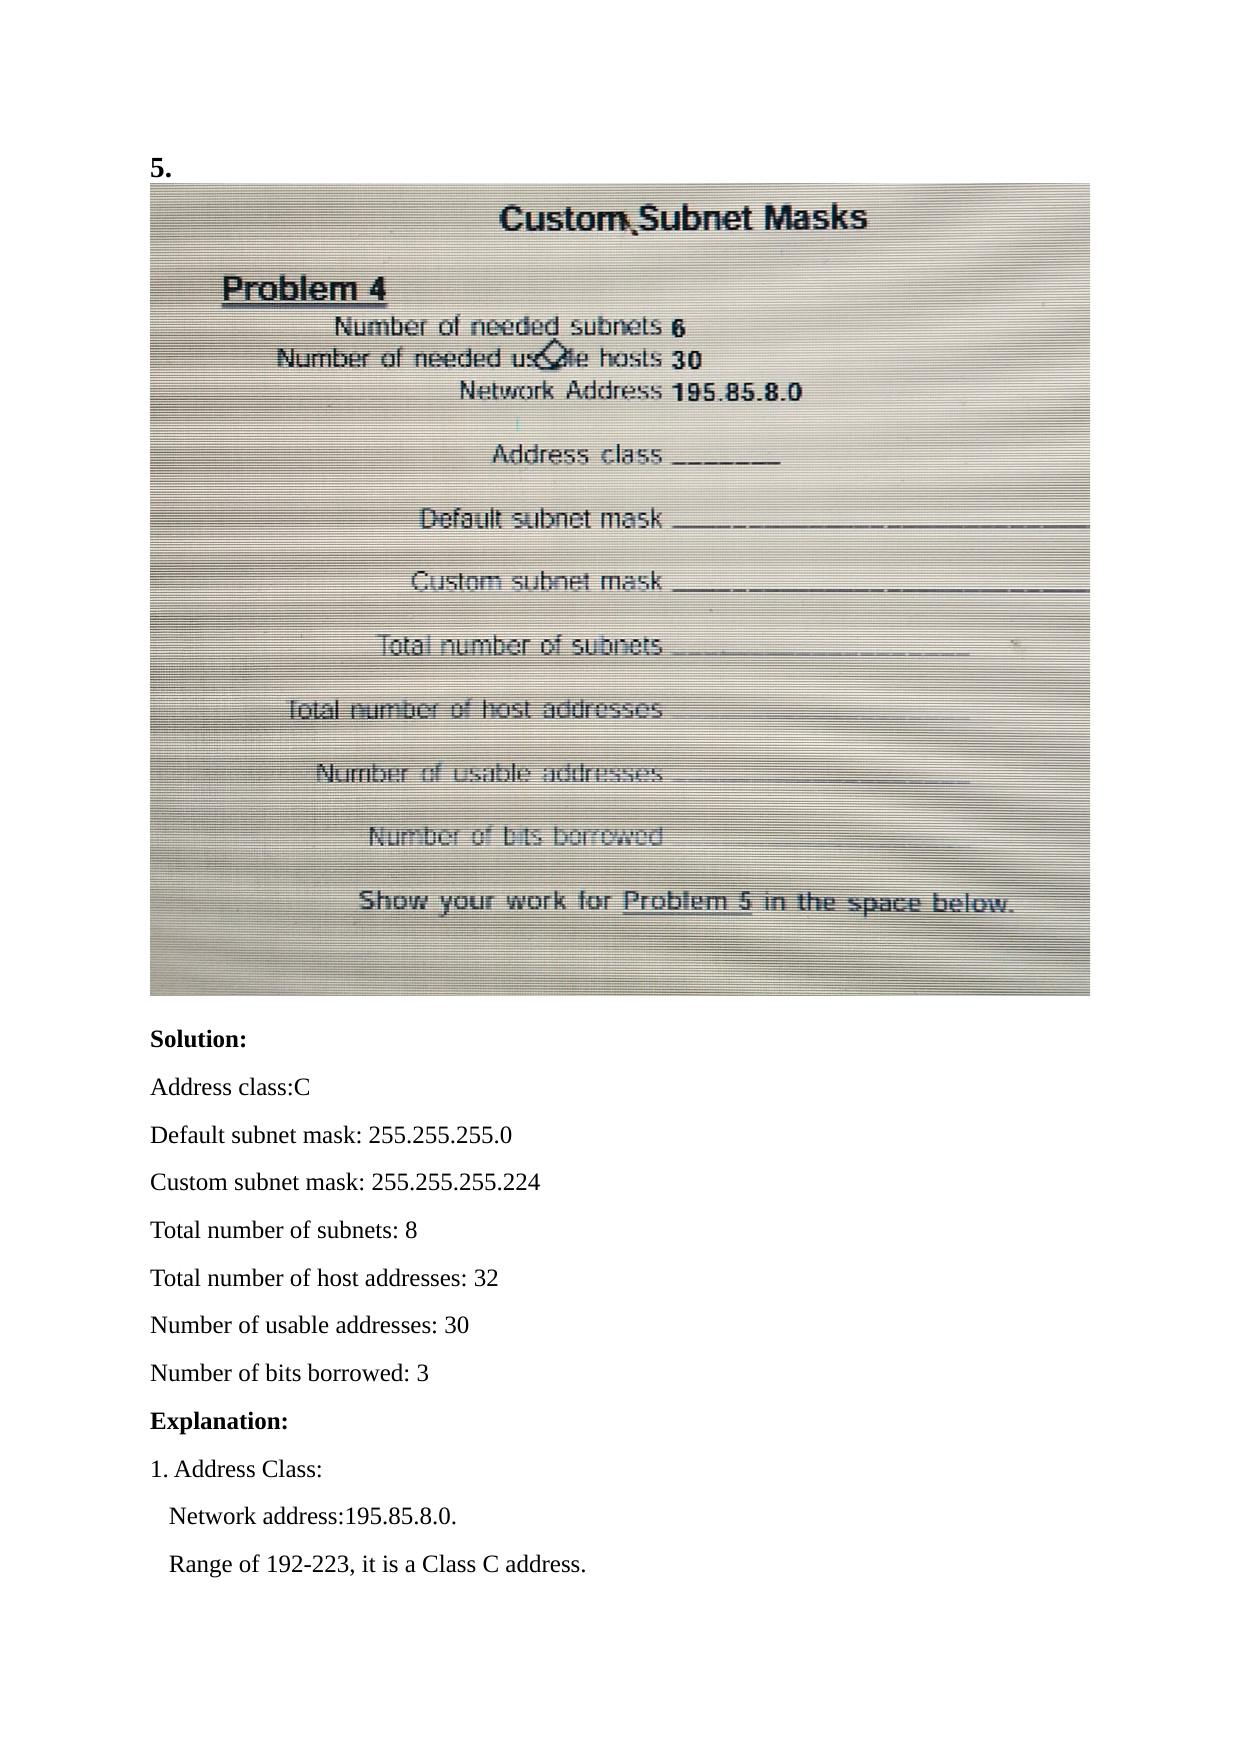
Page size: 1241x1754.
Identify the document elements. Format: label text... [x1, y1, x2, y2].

text Total number of host addresses: 32 [150, 1263, 1090, 1292]
text Default subnet mask: 255.255.255.0 [150, 1120, 1090, 1148]
text 1. Address Class: [150, 1454, 1090, 1482]
text Solution: [150, 1024, 1090, 1053]
text Custom subnet mask: 255.255.255.224 [150, 1167, 1090, 1196]
text Address class:C [150, 1072, 1090, 1101]
text 5. [150, 150, 1090, 183]
text Network address:195.85.8.0. [150, 1501, 1090, 1530]
text Explanation: [150, 1406, 1090, 1435]
picture [150, 183, 1091, 996]
text Number of usable addresses: 30 [150, 1311, 1090, 1339]
text Total number of subnets: 8 [150, 1215, 1090, 1244]
text Range of 192-223, it is a Class C address. [150, 1549, 1090, 1578]
text Number of bits borrowed: 3 [150, 1358, 1090, 1387]
